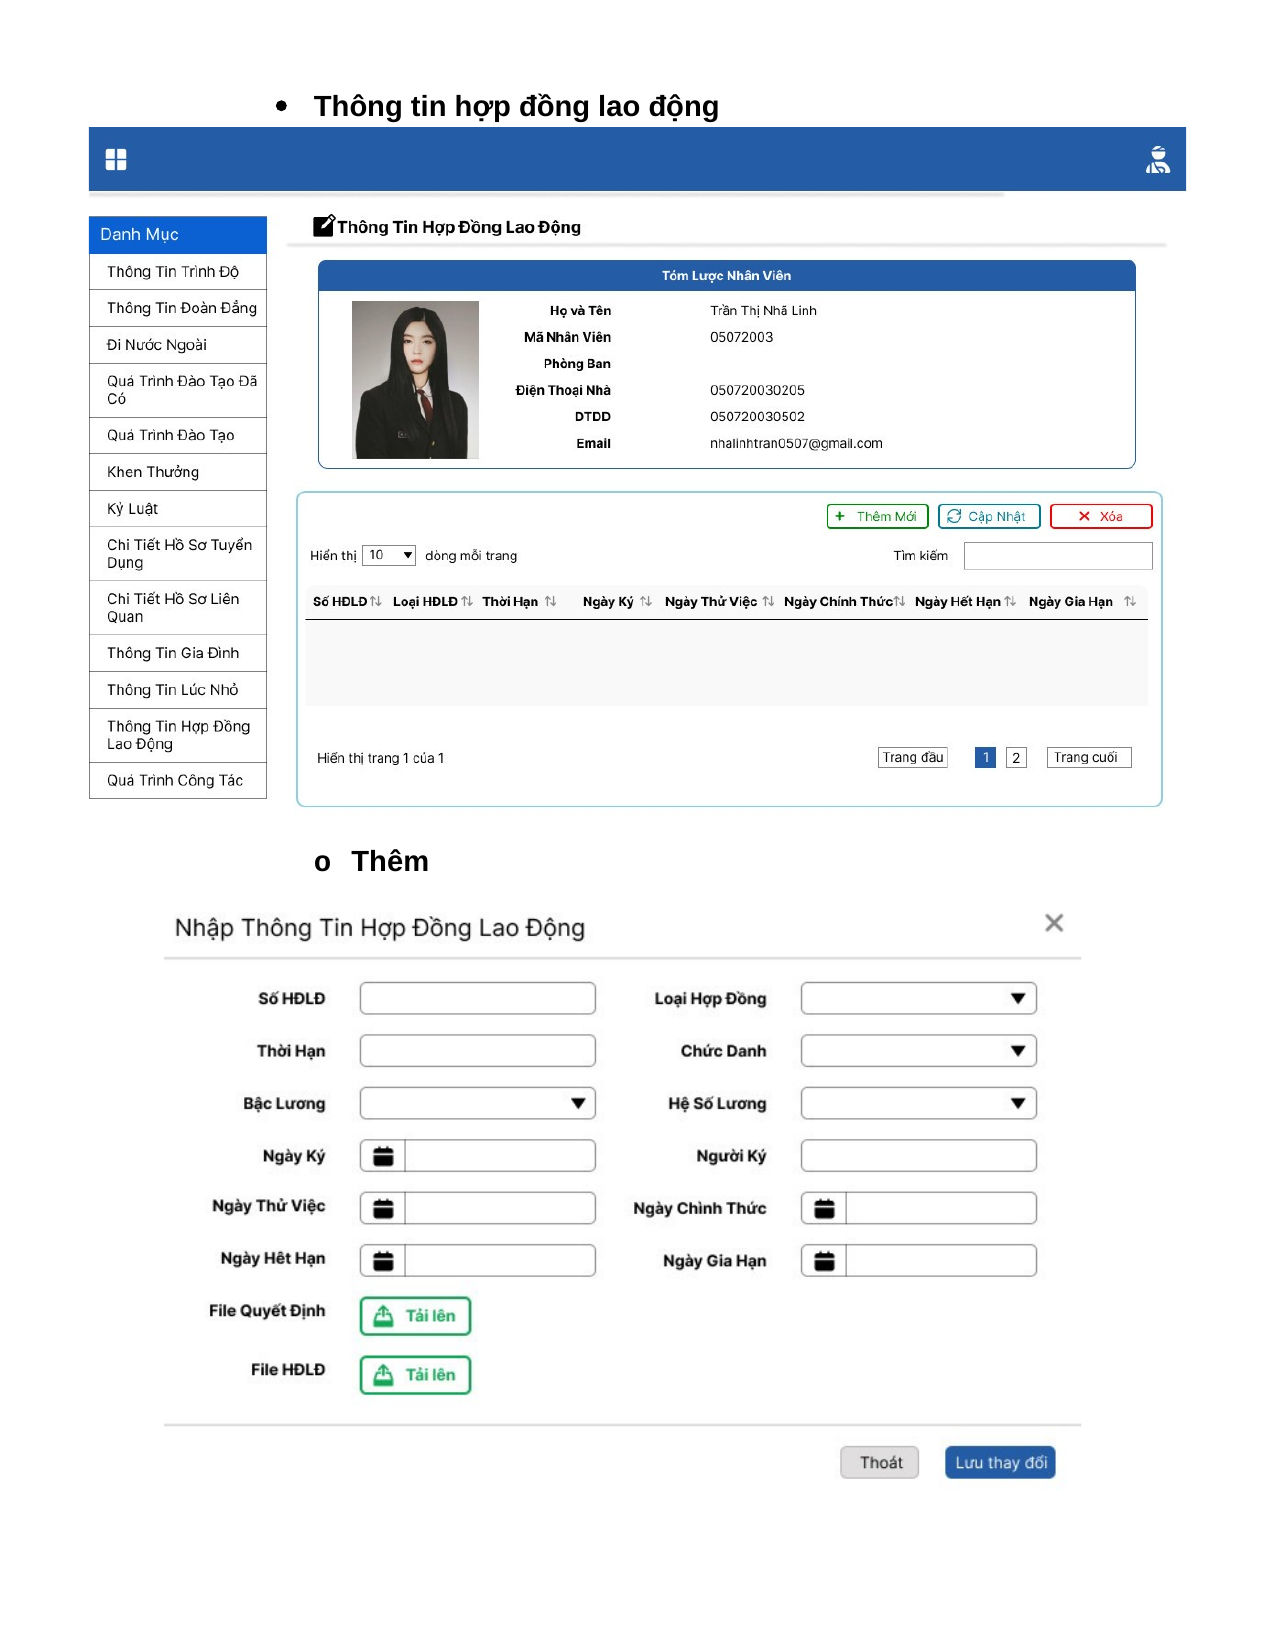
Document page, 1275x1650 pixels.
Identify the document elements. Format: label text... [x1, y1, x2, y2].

list Thêm [314, 843, 1186, 880]
picture [163, 902, 1082, 1492]
list Thông tin hợp đồng lao động [276, 89, 1186, 122]
picture [88, 127, 1187, 839]
